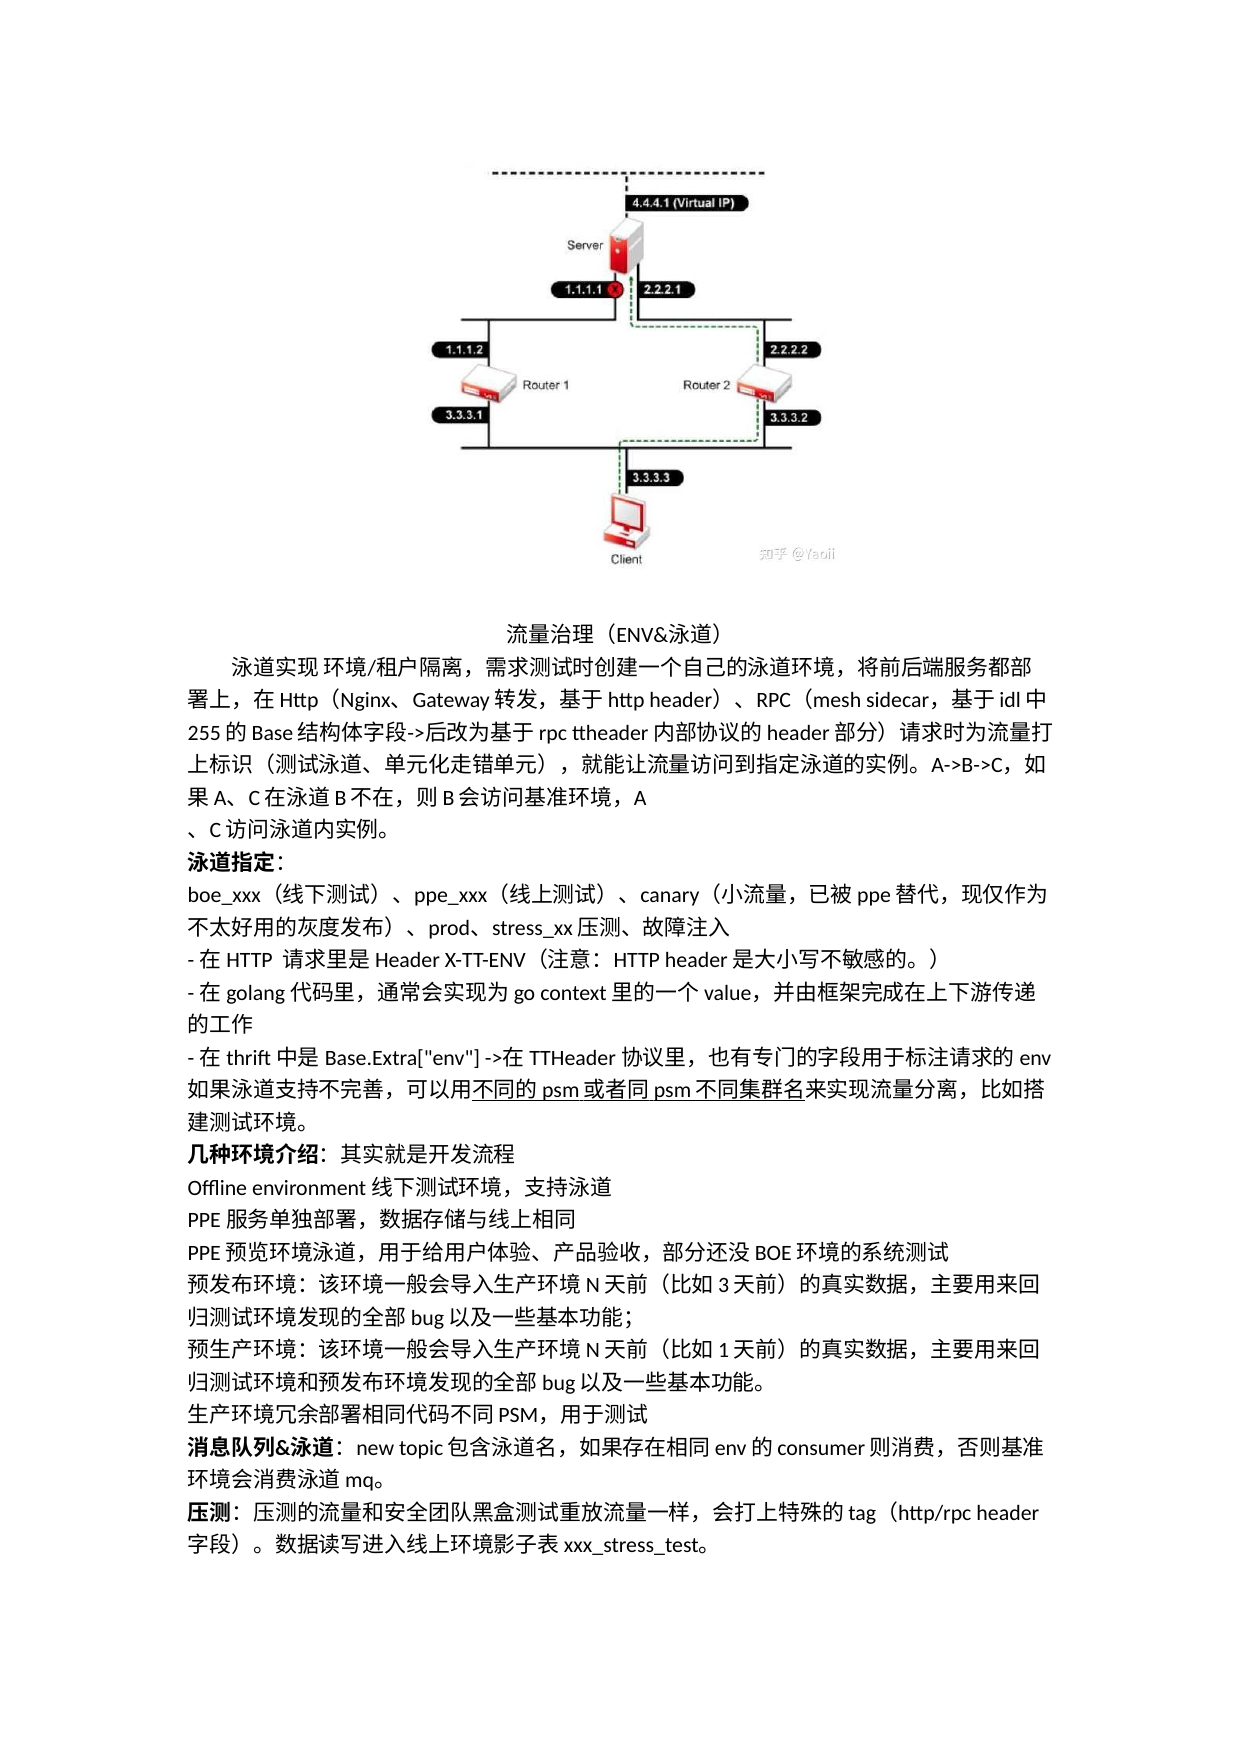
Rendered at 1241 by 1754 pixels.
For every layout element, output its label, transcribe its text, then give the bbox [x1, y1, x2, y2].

text PPE预览环境泳道，用于给用户体验、产品验收，部分还没BOE环境的系统测试 [187, 1234, 1053, 1267]
text 生产环境冗余部署相同代码不同PSM，用于测试 [187, 1397, 1053, 1429]
text - 在 golang 代码里，通常会实现为 go context 里的一个 value，并由框架完成在上下游传递的工作 [187, 974, 1053, 1039]
text boe_xxx（线下测试）、ppe_xxx（线上测试）、canary（小流量，已被ppe替代，现仅作为不太好用的灰度发布）、prod、stress_xx压测、故障注入 [187, 877, 1053, 942]
text 如果泳道支持不完善，可以用不同的psm或者同psm不同集群名来实现流量分离，比如搭建测试环境。 [187, 1072, 1053, 1137]
text 压测：压测的流量和安全团队黑盒测试重放流量一样，会打上特殊的tag（http/rpc header字段）。数据读写进入线上环境影子表xxx_stress_test。 [187, 1494, 1053, 1559]
text 几种环境介绍：其实就是开发流程 [187, 1137, 1053, 1169]
text - 在 HTTP 请求里是 Header X-TT-ENV（注意：HTTP header 是大小写不敏感的。） [187, 942, 1053, 974]
picture [395, 162, 845, 573]
text 预生产环境：该环境一般会导入生产环境N天前（比如1天前）的真实数据，主要用来回归测试环境和预发布环境发现的全部bug以及一些基本功能。 [187, 1332, 1053, 1397]
text 、C访问泳道内实例。 [187, 812, 1053, 844]
text 流量治理（ENV&泳道） [187, 617, 1053, 649]
text 泳道实现 环境/租户隔离，需求测试时创建一个自己的泳道环境，将前后端服务都部署上，在Http（Nginx、Gateway转发，基于http header）、RPC（mesh sidecar，基于idl中255的Base结构体字段->后改为基于rpc ttheader内部协议的header部分）请求时为流量打上标识（测试泳道、单元化走错单元），就能让流量访问到指定泳道的实例。A->B->C，如果A、C在泳道B不在，则B会访问基准环境，A [187, 649, 1053, 812]
text Offline environment 线下测试环境，支持泳道 [187, 1169, 1053, 1202]
text - 在 thrift 中是 Base.Extra["env"] ->在 TTHeader 协议里，也有专门的字段用于标注请求的 env [187, 1039, 1053, 1072]
text 消息队列&泳道：new topic包含泳道名，如果存在相同env的consumer则消费，否则基准环境会消费泳道mq。 [187, 1429, 1053, 1494]
text PPE 服务单独部署，数据存储与线上相同 [187, 1202, 1053, 1234]
text 泳道指定： [187, 844, 1053, 877]
text 预发布环境：该环境一般会导入生产环境N天前（比如3天前）的真实数据，主要用来回归测试环境发现的全部bug以及一些基本功能； [187, 1267, 1053, 1332]
